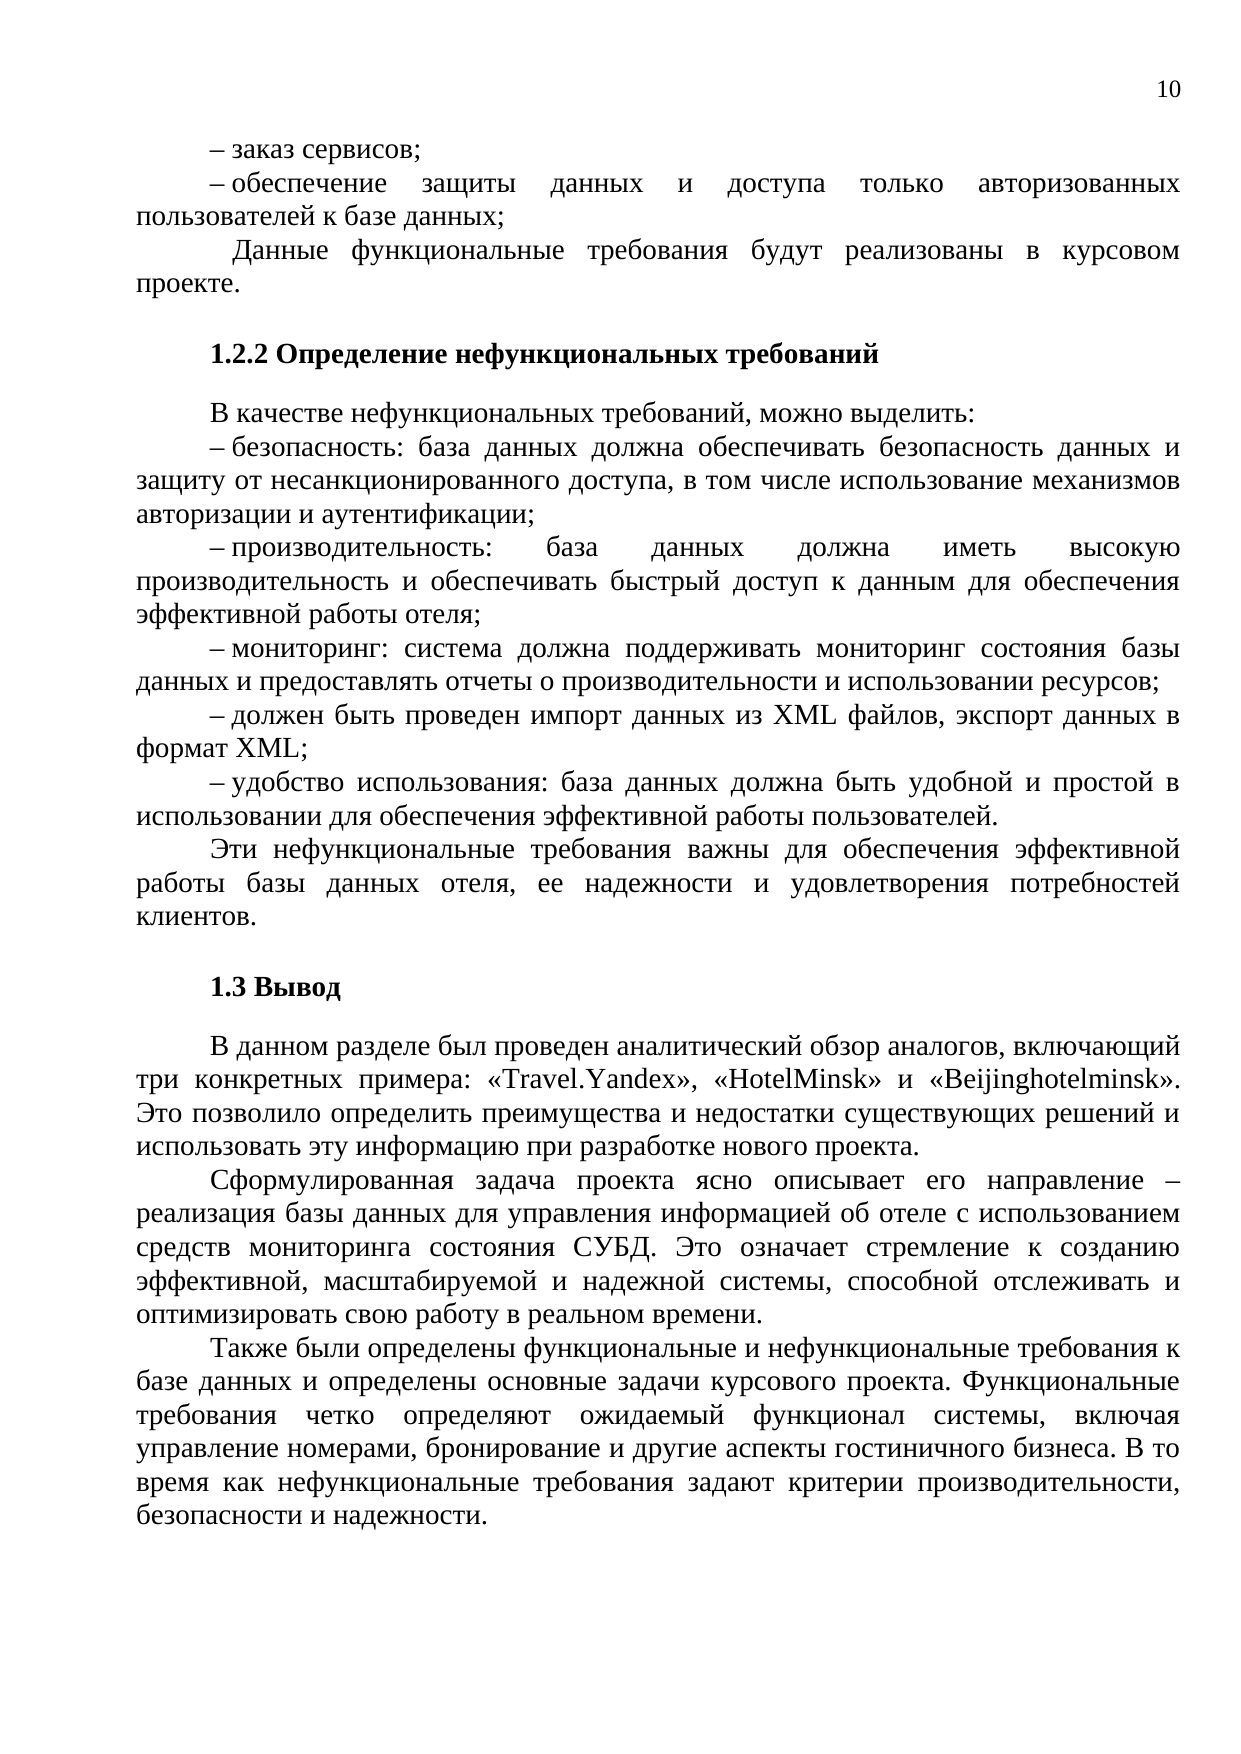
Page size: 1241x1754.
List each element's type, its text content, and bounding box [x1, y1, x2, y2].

text Также были определены функциональные и нефункциональные требования к базе данных и определены основные задачи курсового проекта. Функциональные требования четко определяют ожидаемый функционал системы, включая управление номерами, бронирование и другие аспекты гостиничного бизнеса. В то время как нефункциональные требования задают критерии производительности, безопасности и надежности. [136, 1330, 1181, 1531]
list производительность: база данных должна иметь высокую производительность и обеспечивать быстрый доступ к данным для обеспечения эффективной работы отеля; [136, 529, 1181, 630]
text В качестве нефункциональных требований, можно выделить: [136, 395, 1181, 429]
list заказ сервисов; [136, 131, 1181, 165]
text 1.3 Вывод [136, 969, 1181, 1003]
list мониторинг: система должна поддерживать мониторинг состояния базы данных и предоставлять отчеты о производительности и использовании ресурсов; [136, 630, 1181, 697]
text Эти нефункциональные требования важны для обеспечения эффективной работы базы данных отеля, ее надежности и удовлетворения потребностей клиентов. [136, 831, 1181, 932]
text Сформулированная задача проекта ясно описывает его направление – реализация базы данных для управления информацией об отеле с использованием средств мониторинга состояния СУБД. Это означает стремление к созданию эффективной, масштабируемой и надежной системы, способной отслеживать и оптимизировать свою работу в реальном времени. [136, 1162, 1181, 1330]
list безопасность: база данных должна обеспечивать безопасность данных и защиту от несанкционированного доступа, в том числе использование механизмов авторизации и аутентификации; [136, 429, 1181, 529]
text 1.2.2 Определение нефункциональных требований [136, 337, 1181, 370]
text В данном разделе был проведен аналитический обзор аналогов, включающий три конкретных примера: «Travel.Yandex», «HotelMinsk» и «Beijinghotelminsk». Это позволило определить преимущества и недостатки существующих решений и использовать эту информацию при разработке нового проекта. [136, 1028, 1181, 1162]
list удобство использования: база данных должна быть удобной и простой в использовании для обеспечения эффективной работы пользователей. [136, 764, 1181, 831]
list должен быть проведен импорт данных из XML файлов, экспорт данных в формат XML; [136, 697, 1181, 764]
list обеспечение защиты данных и доступа только авторизованных пользователей к базе данных; [136, 165, 1181, 232]
text Данные функциональные требования будут реализованы в курсовом проекте. [136, 232, 1181, 299]
